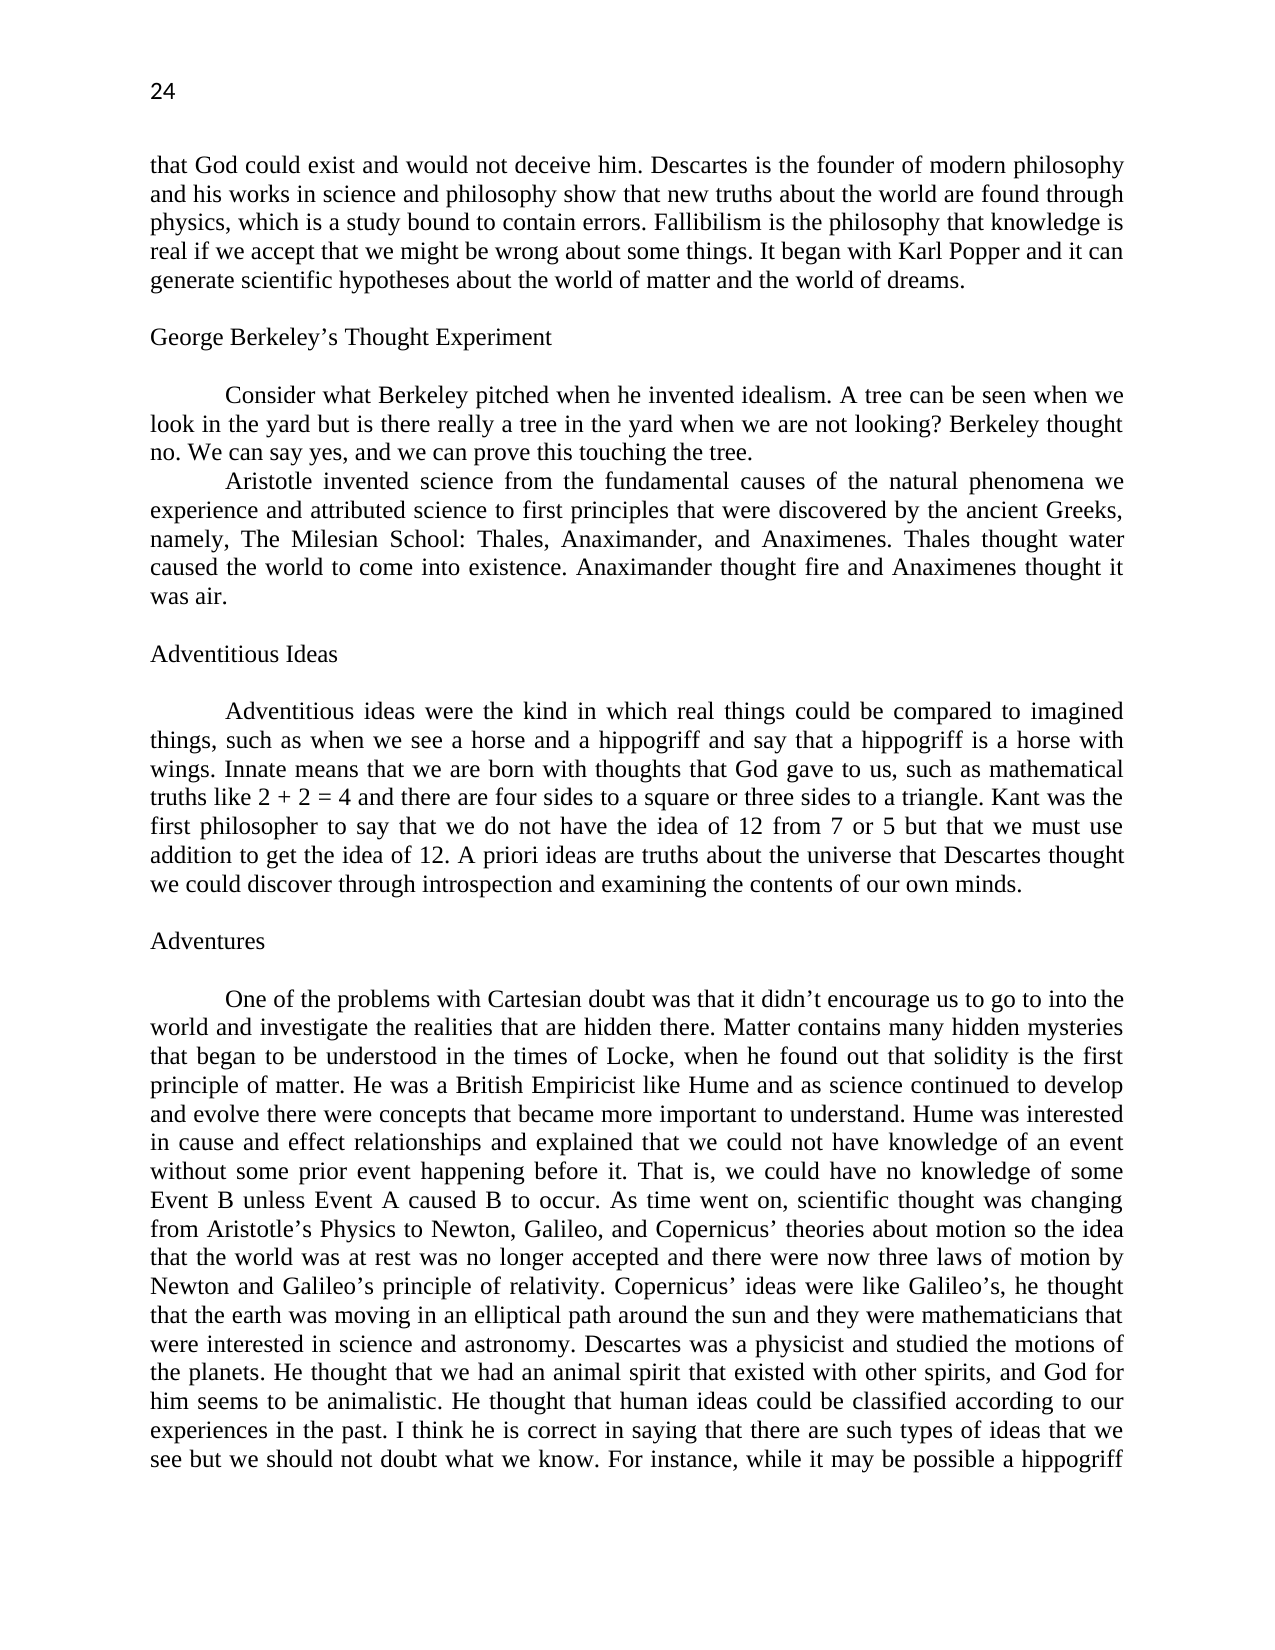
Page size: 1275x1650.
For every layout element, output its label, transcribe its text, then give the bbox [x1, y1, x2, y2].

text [150, 984, 1125, 1472]
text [150, 150, 1125, 294]
text George Berkeley’s Thought Experiment [150, 322, 1125, 351]
text Adventitious Ideas [150, 639, 1125, 667]
text Aristotle invented science from the fundamental causes of the natural phenomena we experience and attributed science to first principles that were discovered by the ancient Greeks, namely, The Milesian School: Thales, Anaximander, and Anaximenes. Thales thought water caused the world to come into existence. Anaximander thought fire and Anaximenes thought it was air. [150, 466, 1125, 610]
text Adventures [150, 926, 1125, 955]
text Adventitious ideas were the kind in which real things could be compared to imagined things, such as when we see a horse and a hippogriff and say that a hippogriff is a horse with wings. Innate means that we are born with thoughts that God gave to us, such as mathematical truths like 2 + 2 = 4 and there are four sides to a square or three sides to a triangle. Kant was the first philosopher to say that we do not have the idea of 12 from 7 or 5 but that we must use addition to get the idea of 12. A priori ideas are truths about the universe that Descartes thought we could discover through introspection and examining the contents of our own minds. [150, 696, 1125, 897]
text Consider what Berkeley pitched when he invented idealism. A tree can be seen when we look in the yard but is there really a tree in the yard when we are not looking? Berkeley thought no. We can say yes, and we can prove this touching the tree. [150, 380, 1125, 466]
